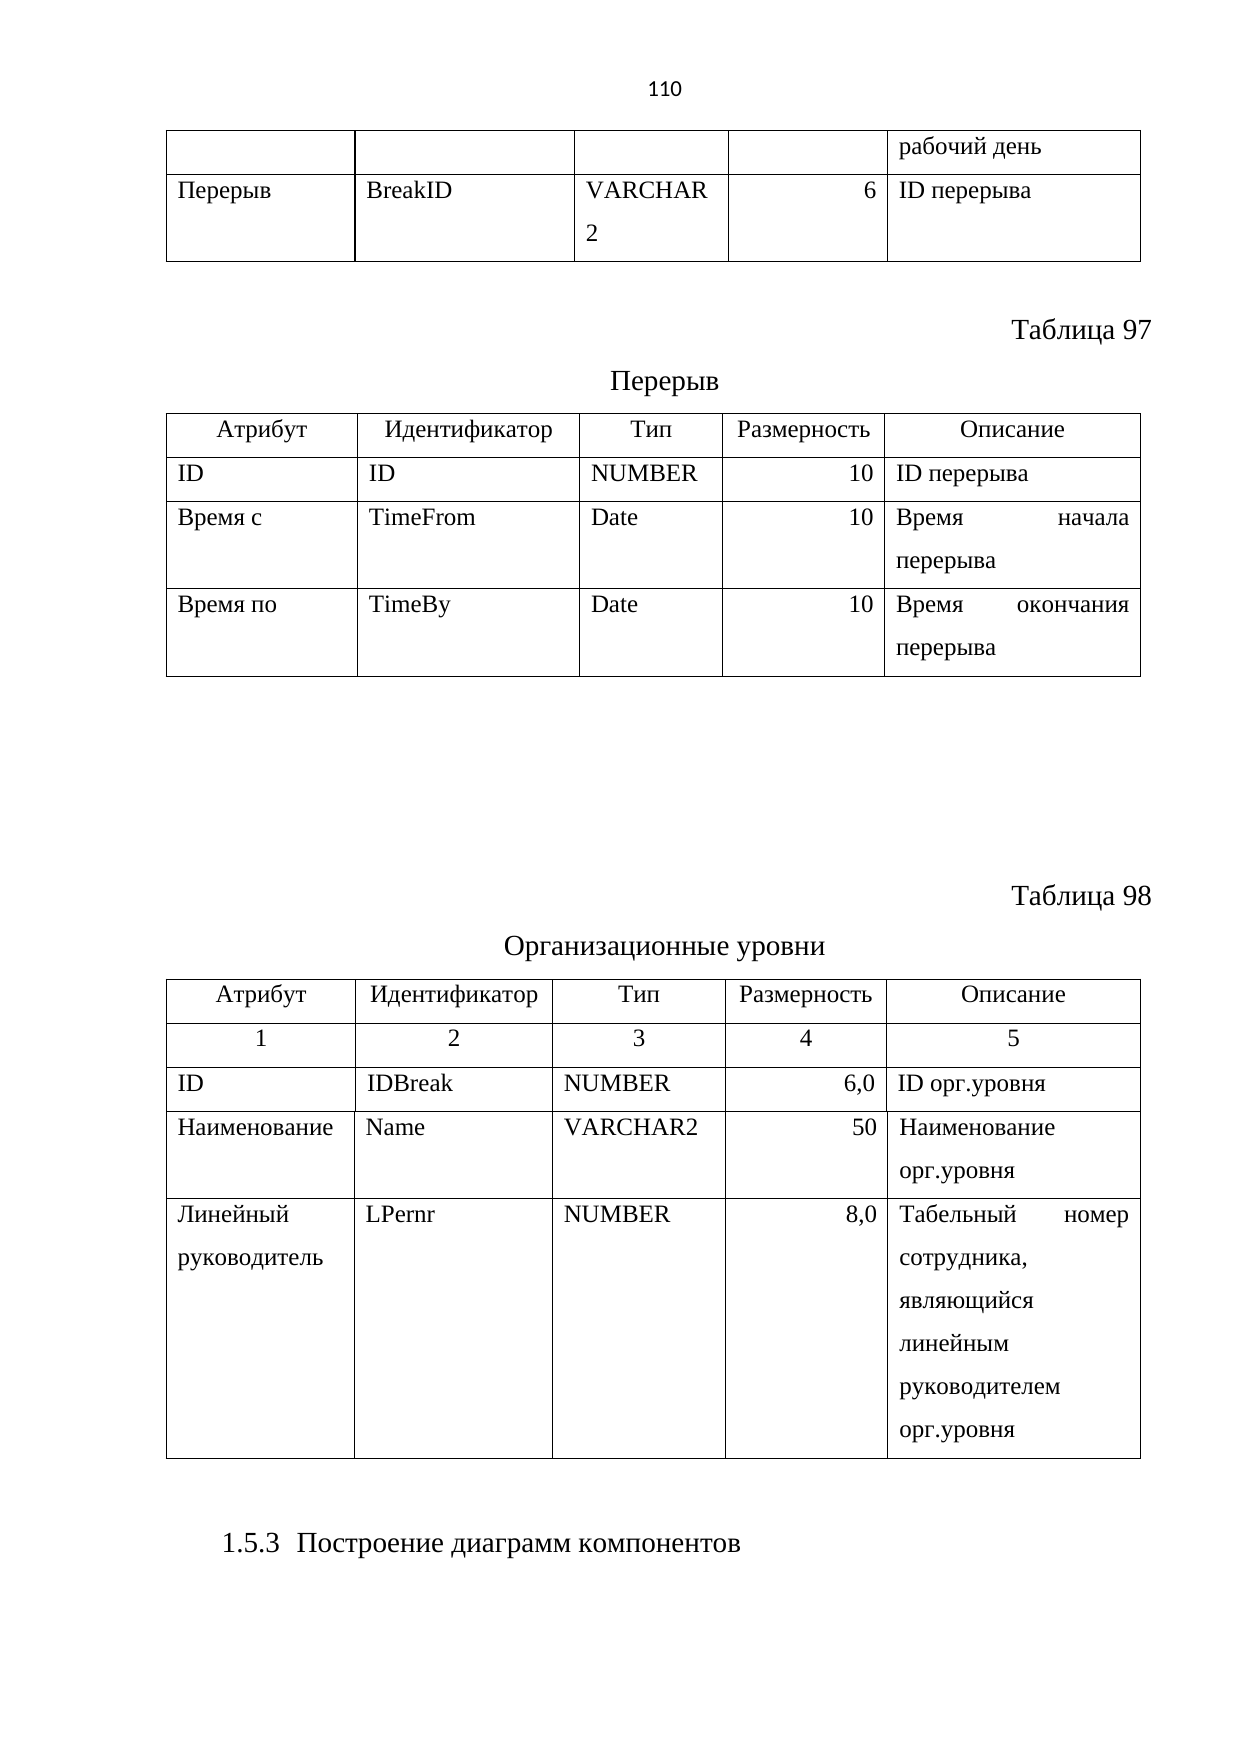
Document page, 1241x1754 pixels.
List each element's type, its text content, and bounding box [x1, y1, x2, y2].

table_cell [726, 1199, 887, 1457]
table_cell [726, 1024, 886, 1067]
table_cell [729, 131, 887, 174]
text Организационные уровни [177, 928, 1152, 962]
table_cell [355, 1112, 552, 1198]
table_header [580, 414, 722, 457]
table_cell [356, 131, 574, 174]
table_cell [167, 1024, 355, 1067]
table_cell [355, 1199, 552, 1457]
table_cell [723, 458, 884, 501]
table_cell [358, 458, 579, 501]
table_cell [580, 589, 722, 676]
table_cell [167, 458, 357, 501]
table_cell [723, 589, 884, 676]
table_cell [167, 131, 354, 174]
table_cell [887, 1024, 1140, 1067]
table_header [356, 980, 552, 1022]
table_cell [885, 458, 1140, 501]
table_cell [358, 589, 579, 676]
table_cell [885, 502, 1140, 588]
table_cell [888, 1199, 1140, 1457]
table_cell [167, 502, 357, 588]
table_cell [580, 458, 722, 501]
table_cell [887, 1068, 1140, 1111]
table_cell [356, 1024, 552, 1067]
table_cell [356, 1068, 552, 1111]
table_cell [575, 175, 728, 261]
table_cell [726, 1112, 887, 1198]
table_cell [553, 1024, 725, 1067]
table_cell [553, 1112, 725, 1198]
list Построение диаграмм компонентов [221, 1526, 1152, 1559]
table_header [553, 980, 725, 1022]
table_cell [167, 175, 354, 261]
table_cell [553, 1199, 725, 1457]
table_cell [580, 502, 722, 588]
text Таблица 98 [177, 878, 1152, 911]
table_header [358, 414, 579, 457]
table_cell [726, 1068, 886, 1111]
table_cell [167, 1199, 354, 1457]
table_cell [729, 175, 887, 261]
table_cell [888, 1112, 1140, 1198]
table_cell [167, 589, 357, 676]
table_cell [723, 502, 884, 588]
text Таблица 97 [177, 312, 1152, 346]
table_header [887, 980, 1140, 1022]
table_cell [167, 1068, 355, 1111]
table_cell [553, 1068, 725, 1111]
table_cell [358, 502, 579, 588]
text Перерыв [177, 363, 1152, 396]
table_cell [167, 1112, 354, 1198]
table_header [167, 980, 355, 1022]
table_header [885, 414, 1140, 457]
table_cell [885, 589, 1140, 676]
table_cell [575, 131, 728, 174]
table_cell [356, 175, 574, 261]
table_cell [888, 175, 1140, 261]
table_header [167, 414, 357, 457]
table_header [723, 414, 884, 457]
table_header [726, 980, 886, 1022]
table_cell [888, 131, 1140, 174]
